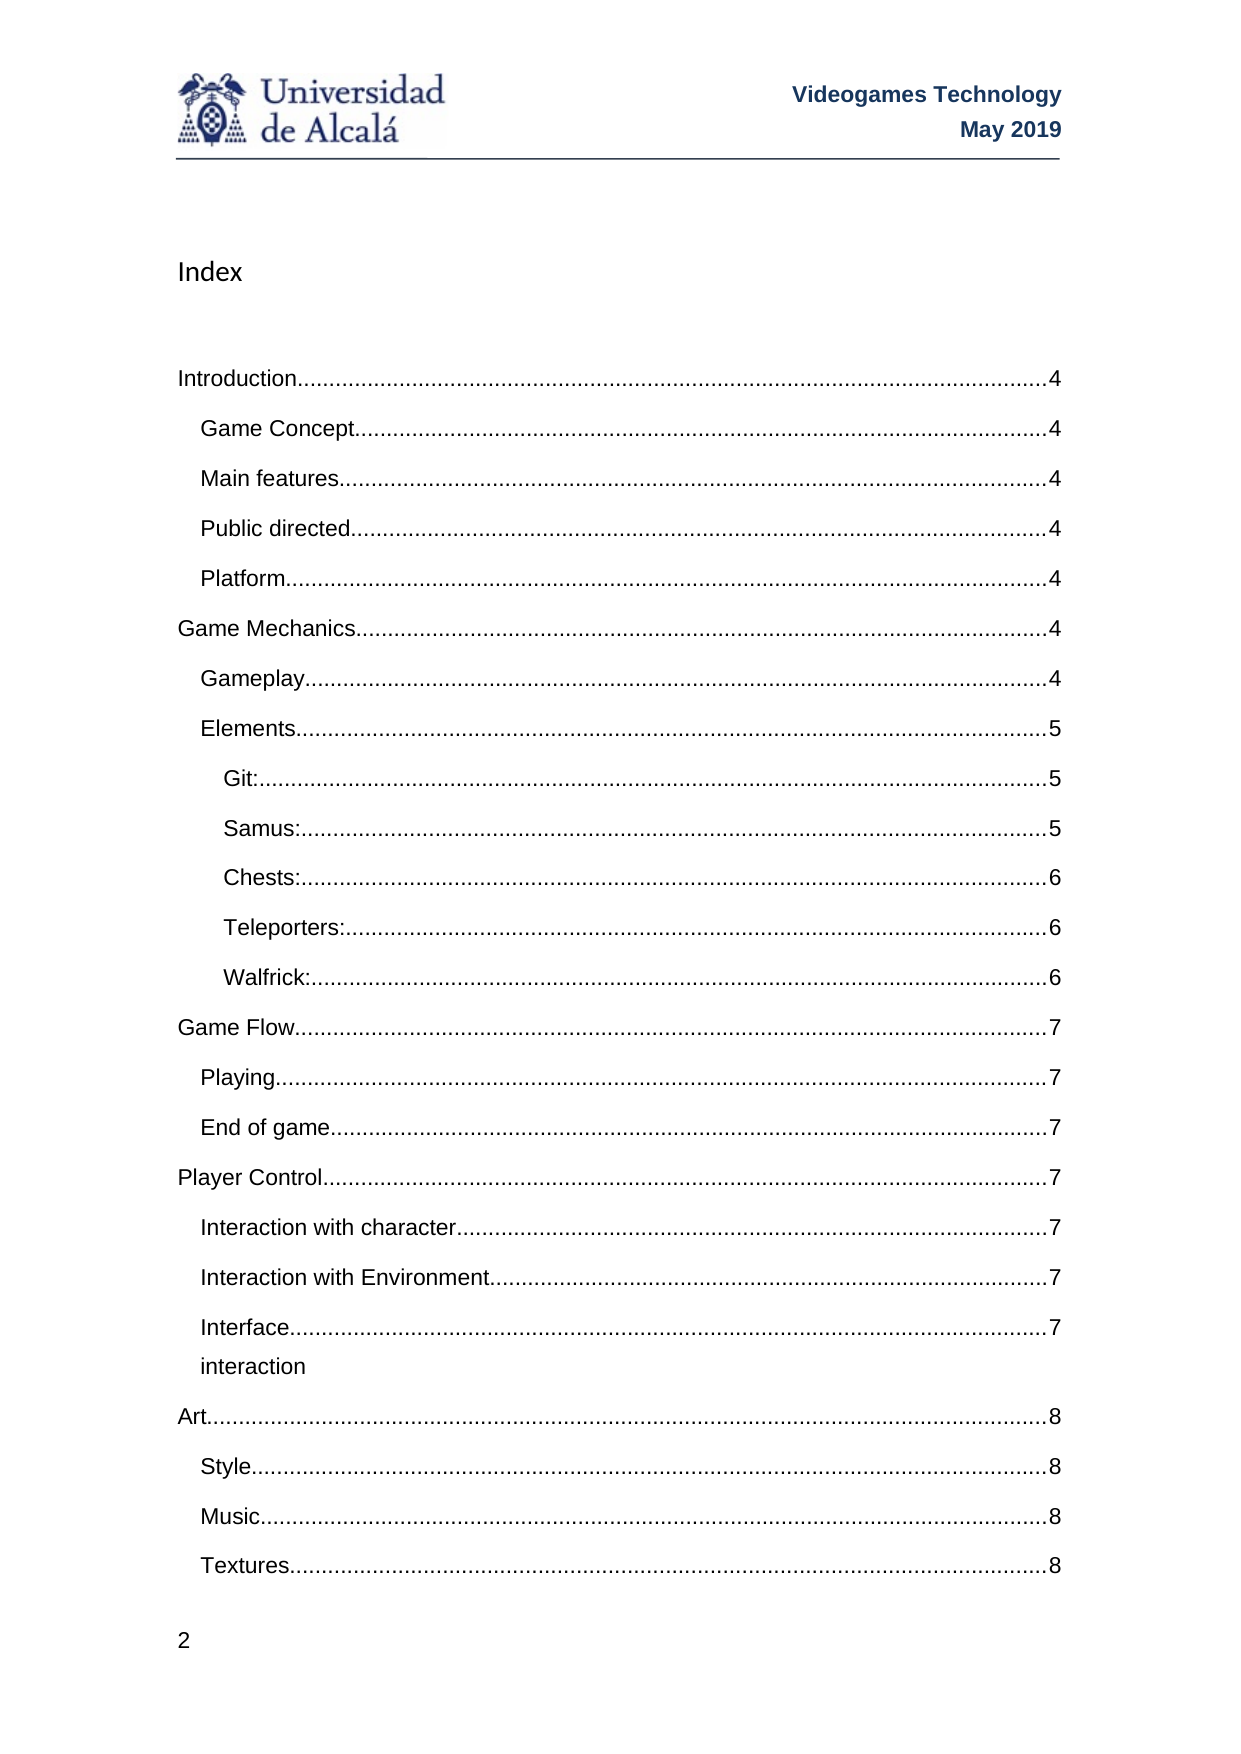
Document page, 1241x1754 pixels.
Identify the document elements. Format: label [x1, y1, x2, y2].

picture [177, 73, 449, 151]
